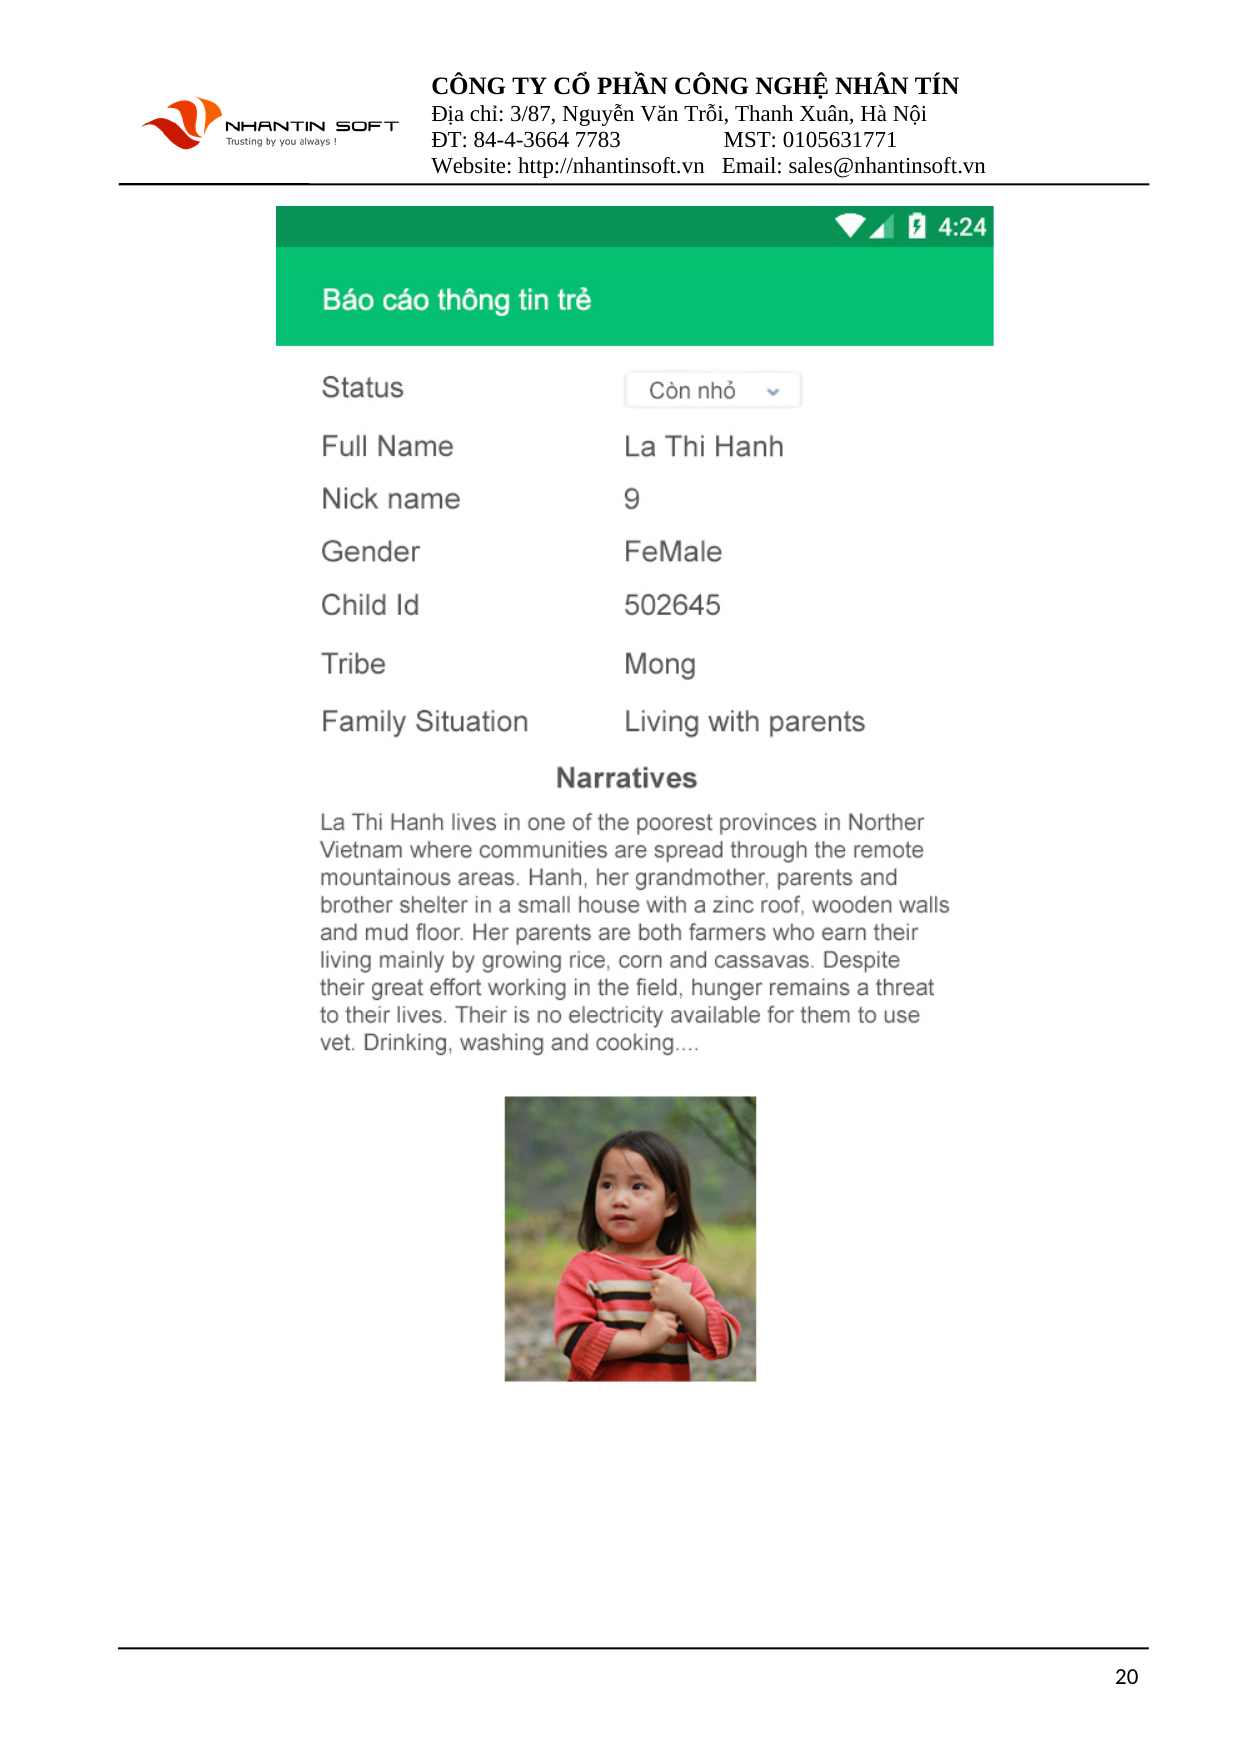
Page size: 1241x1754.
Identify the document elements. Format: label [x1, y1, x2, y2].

picture [129, 70, 409, 176]
picture [276, 206, 994, 1418]
